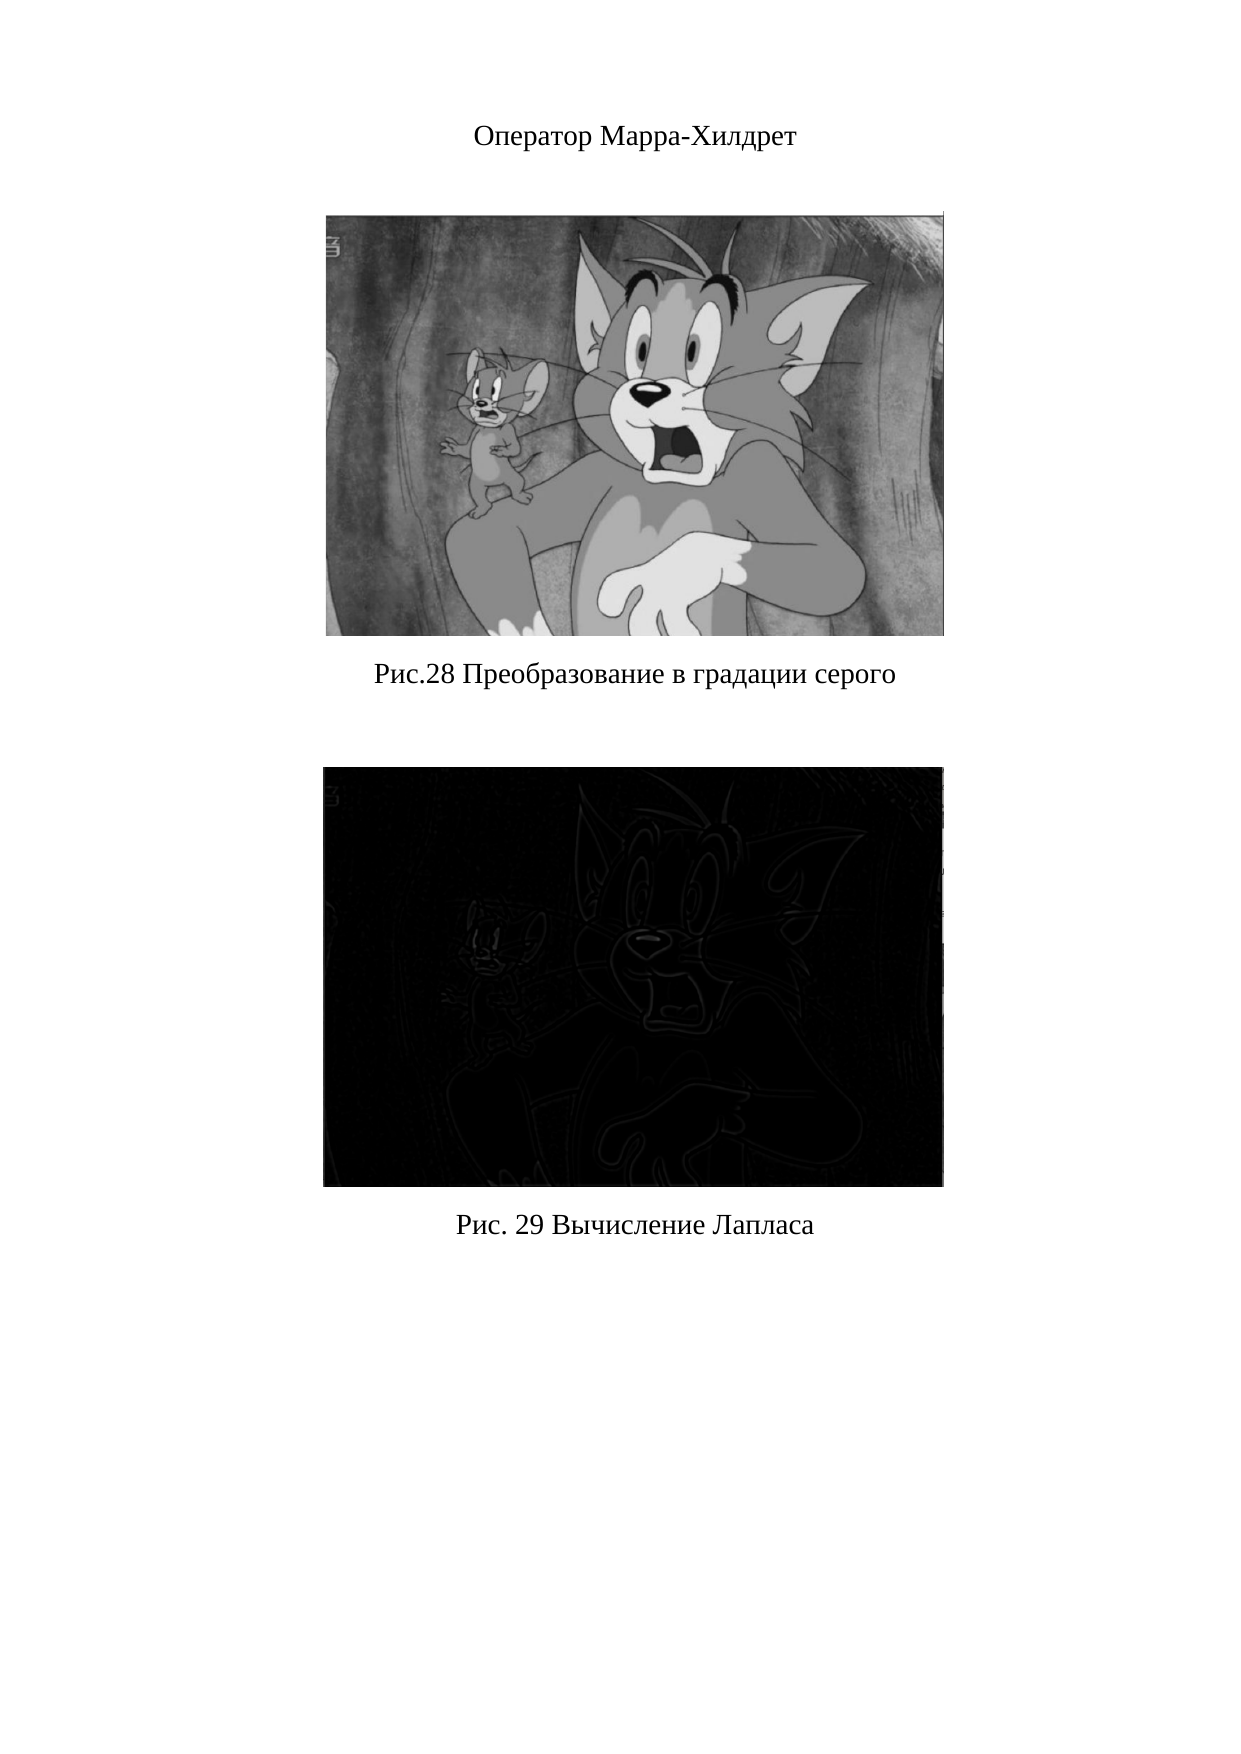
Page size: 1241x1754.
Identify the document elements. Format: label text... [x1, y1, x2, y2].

picture [323, 767, 944, 1187]
picture [325, 211, 944, 636]
list Рис.28 Преобразование в градации серого [118, 657, 1152, 690]
text Рис. 29 Вычисление Лапласа [118, 1207, 1152, 1241]
list Оператор Марра-Хилдрет [118, 118, 1152, 152]
